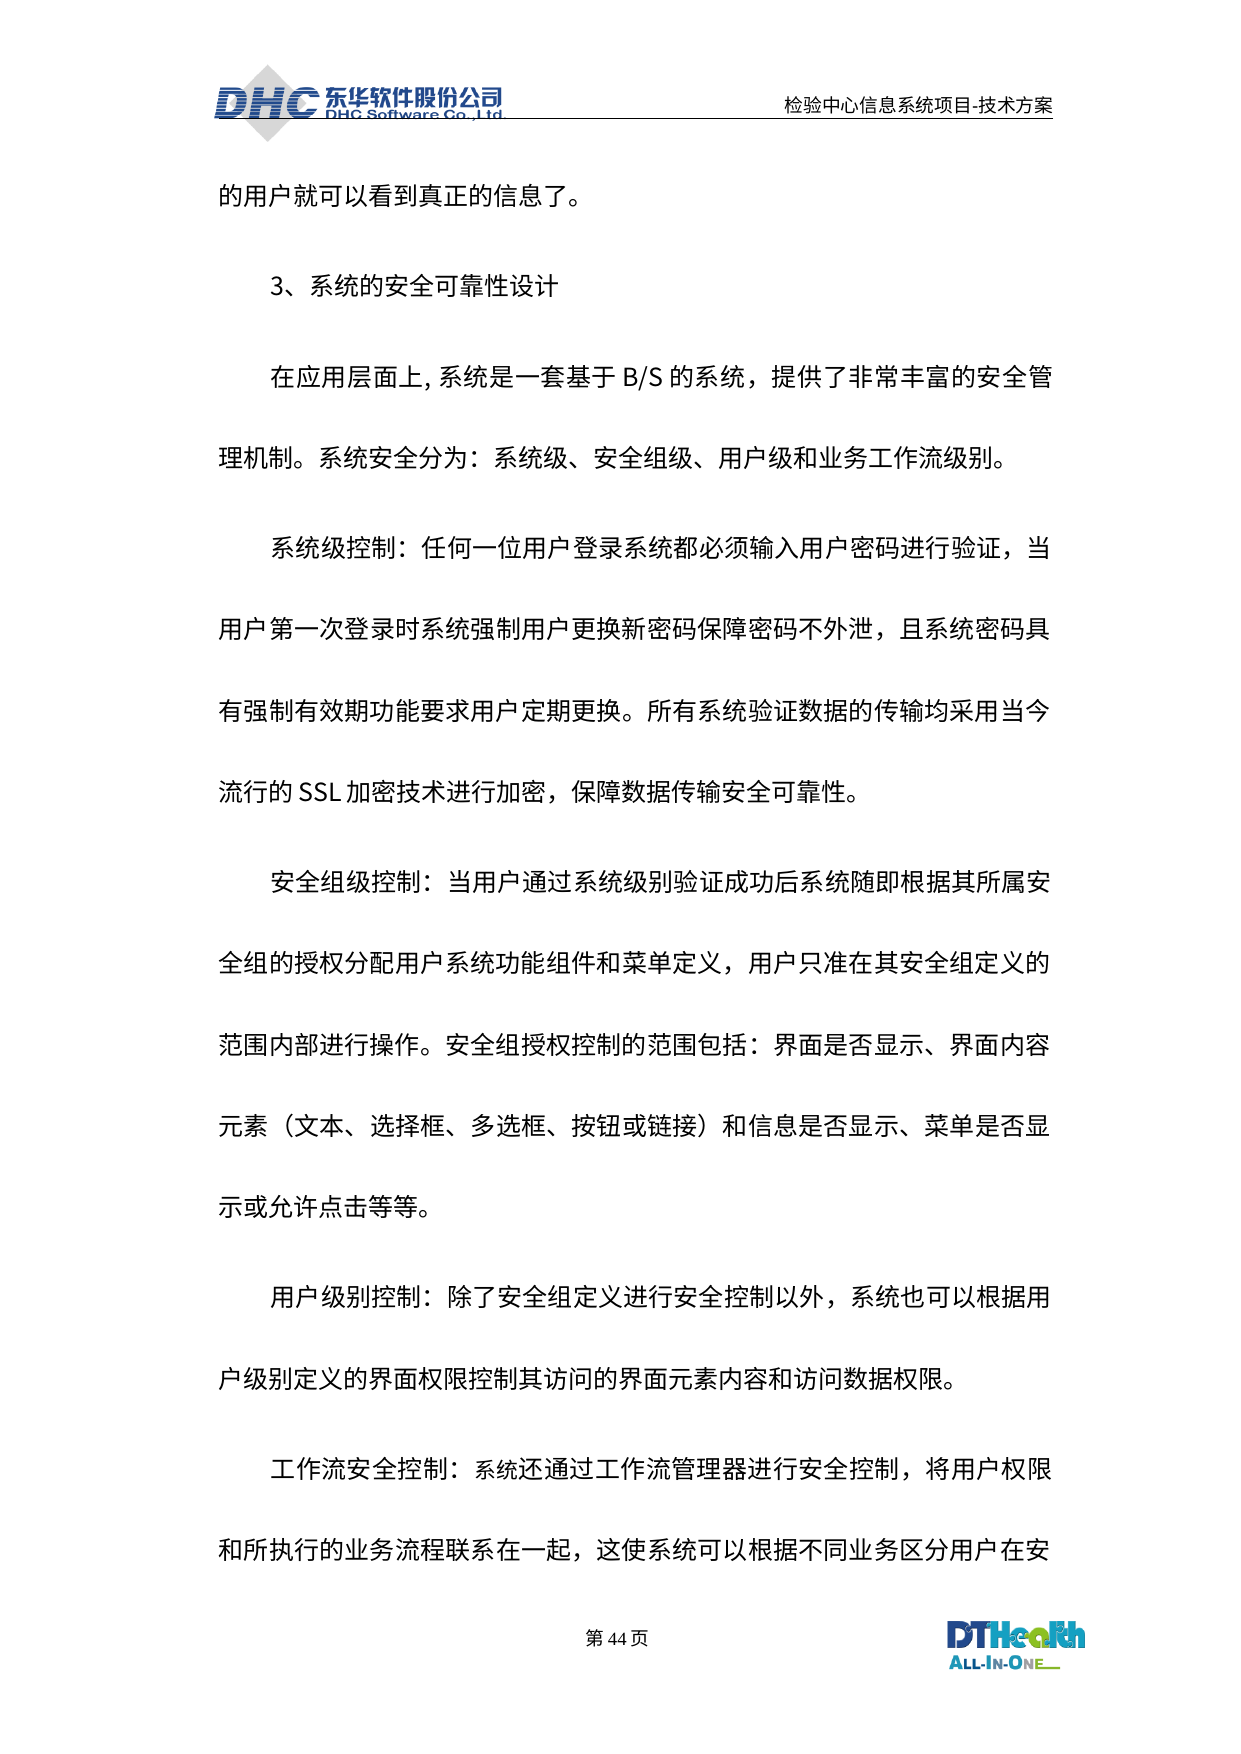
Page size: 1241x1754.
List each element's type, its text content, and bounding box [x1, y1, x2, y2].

text 在应用层面上, 系统是一套基于B/S的系统，提供了非常丰富的安全管理机制。系统安全分为：系统级、安全组级、用户级和业务工作流级别。 [218, 343, 1053, 489]
text 3、系统的安全可靠性设计 [218, 252, 1053, 317]
picture [214, 64, 506, 142]
text 系统级控制：任何一位用户登录系统都必须输入用户密码进行验证，当用户第一次登录时系统强制用户更换新密码保障密码不外泄，且系统密码具有强制有效期功能要求用户定期更换。所有系统验证数据的传输均采用当今流行的SSL加密技术进行加密，保障数据传输安全可靠性。 [218, 514, 1053, 823]
text 安全组级控制：当用户通过系统级别验证成功后系统随即根据其所属安全组的授权分配用户系统功能组件和菜单定义，用户只准在其安全组定义的范围内部进行操作。安全组授权控制的范围包括：界面是否显示、界面内容元素（文本、选择框、多选框、按钮或链接）和信息是否显示、菜单是否显示或允许点击等等。 [218, 848, 1053, 1238]
text 用户级别控制：除了安全组定义进行安全控制以外，系统也可以根据用户级别定义的界面权限控制其访问的界面元素内容和访问数据权限。 [218, 1263, 1053, 1410]
picture [947, 1621, 1085, 1648]
picture [947, 1653, 1061, 1670]
